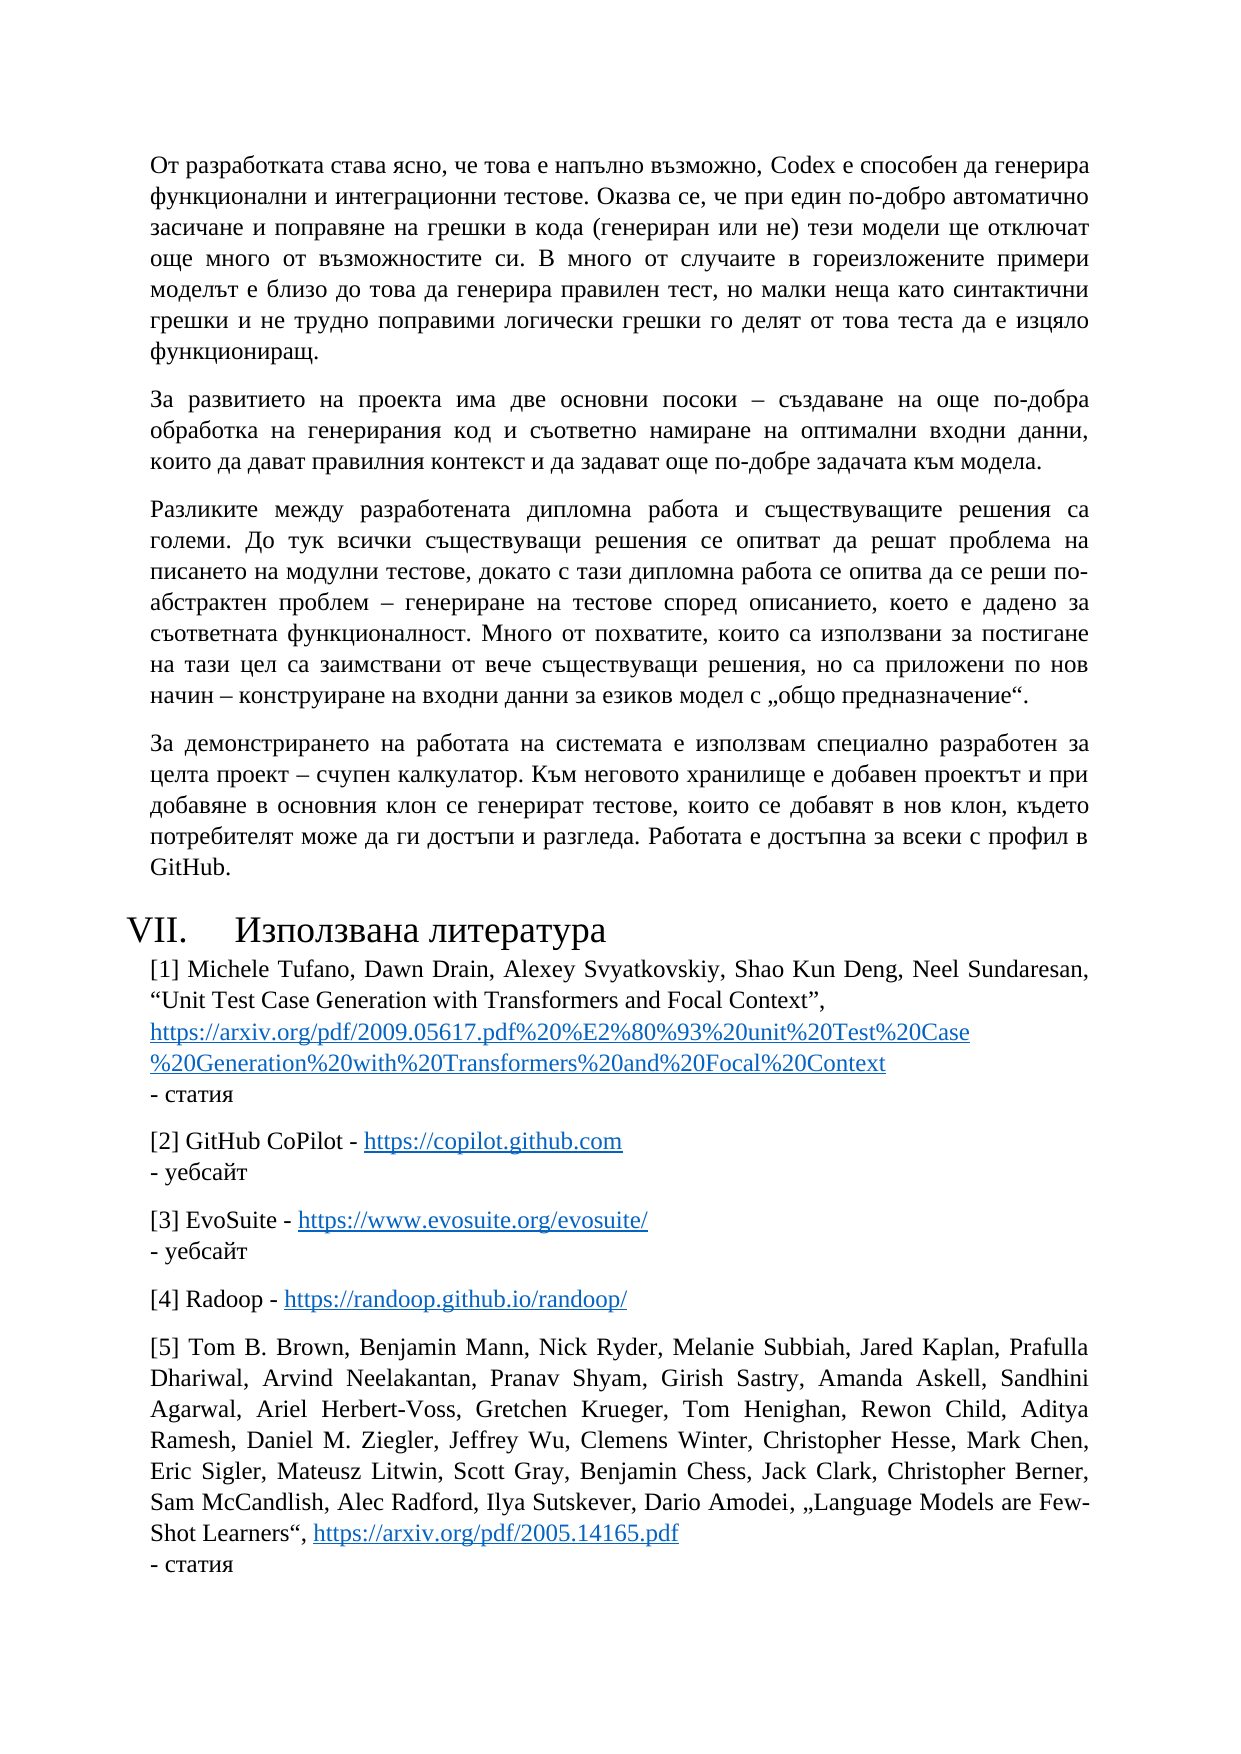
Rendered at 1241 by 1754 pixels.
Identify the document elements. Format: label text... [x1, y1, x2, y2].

text [3] EvoSuite - https://www.evosuite.org/evosuite/ - уебсайт [150, 1205, 1090, 1265]
text [5] Tom B. Brown, Benjamin Mann, Nick Ryder, Melanie Subbiah, Jared Kaplan, Prafulla Dhariwal, Arvind Neelakantan, Pranav Shyam, Girish Sastry, Amanda Askell, Sandhini Agarwal, Ariel Herbert-Voss, Gretchen Krueger, Tom Henighan, Rewon Child, Aditya Ramesh, Daniel M. Ziegler, Jeffrey Wu, Clemens Winter, Christopher Hesse, Mark Chen, Eric Sigler, Mateusz Litwin, Scott Gray, Benjamin Chess, Jack Clark, Christopher Berner, Sam McCandlish, Alec Radford, Ilya Sutskever, Dario Amodei, „Language Models are Few-Shot Learners“, https://arxiv.org/pdf/2005.14165.pdf - статия [150, 1332, 1090, 1578]
text [4] Radoop - https://randoop.github.io/randoop/ [150, 1284, 1090, 1313]
text За развитието на проекта има две основни посоки – създаване на още по-добра обработка на генерирания код и съответно намиране на оптимални входни данни, които да дават правилния контекст и да задават още по-добре задачата към модела. [150, 384, 1090, 475]
text [1] Michele Tufano, Dawn Drain, Alexey Svyatkovskiy, Shao Kun Deng, Neel Sundaresan, “Unit Test Case Generation with Transformers and Focal Context”, https://arxiv.org/pdf/2009.05617.pdf%20%E2%80%93%20unit%20Test%20Case%20Generation%20with%20Transformers%20and%20Focal%20Context - статия [150, 954, 1090, 1107]
text От разработката става ясно, че това е напълно възможно, Codex е способен да генерира функционални и интеграционни тестове. Оказва се, че при един по-добро автоматично засичане и поправяне на грешки в кода (генериран или не) тези модели ще отключат още много от възможностите си. В много от случаите в гореизложените примери моделът е близо до това да генерира правилен тест, но малки неща като синтактични грешки и не трудно поправими логически грешки го делят от това теста да е изцяло функциониращ. [150, 150, 1090, 365]
text За демонстрирането на работата на системата е използвам специално разработен за целта проект – счупен калкулатор. Към неговото хранилище е добавен проектът и при добавяне в основния клон се генерират тестове, които се добавят в нов клон, където потребителят може да ги достъпи и разгледа. Работата е достъпна за всеки с профил в GitHub. [150, 728, 1090, 881]
text [2] GitHub CoPilot - https://copilot.github.com - уебсайт [150, 1126, 1090, 1186]
subtitle Използвана литература [187, 908, 1090, 951]
text Разликите между разработената дипломна работа и съществуващите решения са големи. До тук всички съществуващи решения се опитват да решат проблема на писането на модулни тестове, докато с тази дипломна работа се опитва да се реши по-абстрактен проблем – генериране на тестове според описанието, което е дадено за съответната функционалност. Много от похватите, които са използвани за постигане на тази цел са заимствани от вече съществуващи решения, но са приложени по нов начин – конструиране на входни данни за езиков модел с „общо предназначение“. [150, 494, 1090, 709]
